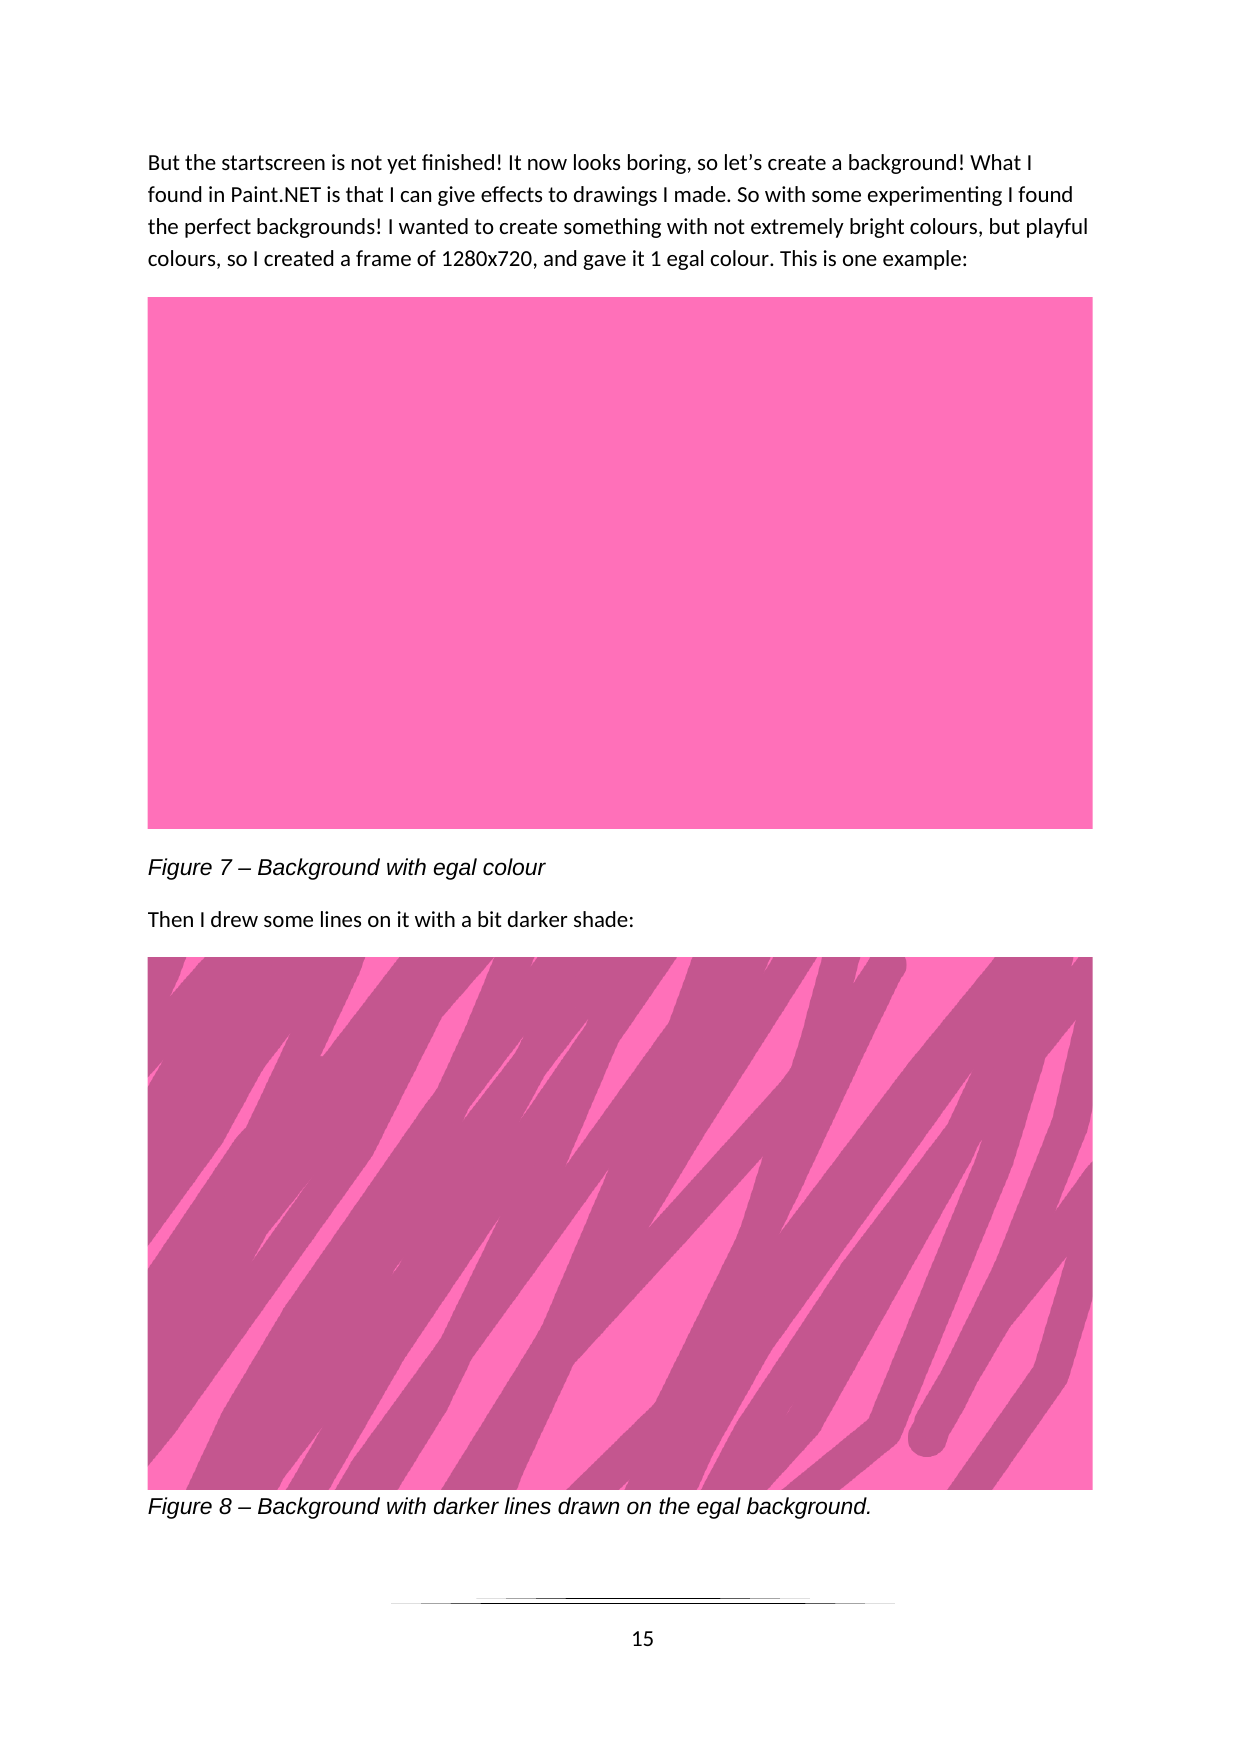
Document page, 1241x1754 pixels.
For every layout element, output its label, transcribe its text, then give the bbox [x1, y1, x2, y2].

text Figure 7 – Background with egal colour [148, 854, 1093, 880]
picture [147, 957, 1093, 1490]
text Then I drew some lines on it with a bit darker shade: [148, 905, 1093, 933]
text But the startscreen is not yet finished! It now looks boring, so let’s create a background! What I found in Paint.NET is that I can give effects to drawings I made. So with some experimenting I found the perfect backgrounds! I wanted to create something with not extremely bright colours, but playful colours, so I created a frame of 1280x720, and gave it 1 egal colour. This is one example: [148, 148, 1093, 272]
picture [147, 297, 1093, 829]
text Figure 8 – Background with darker lines drawn on the egal background. [148, 1490, 1093, 1519]
